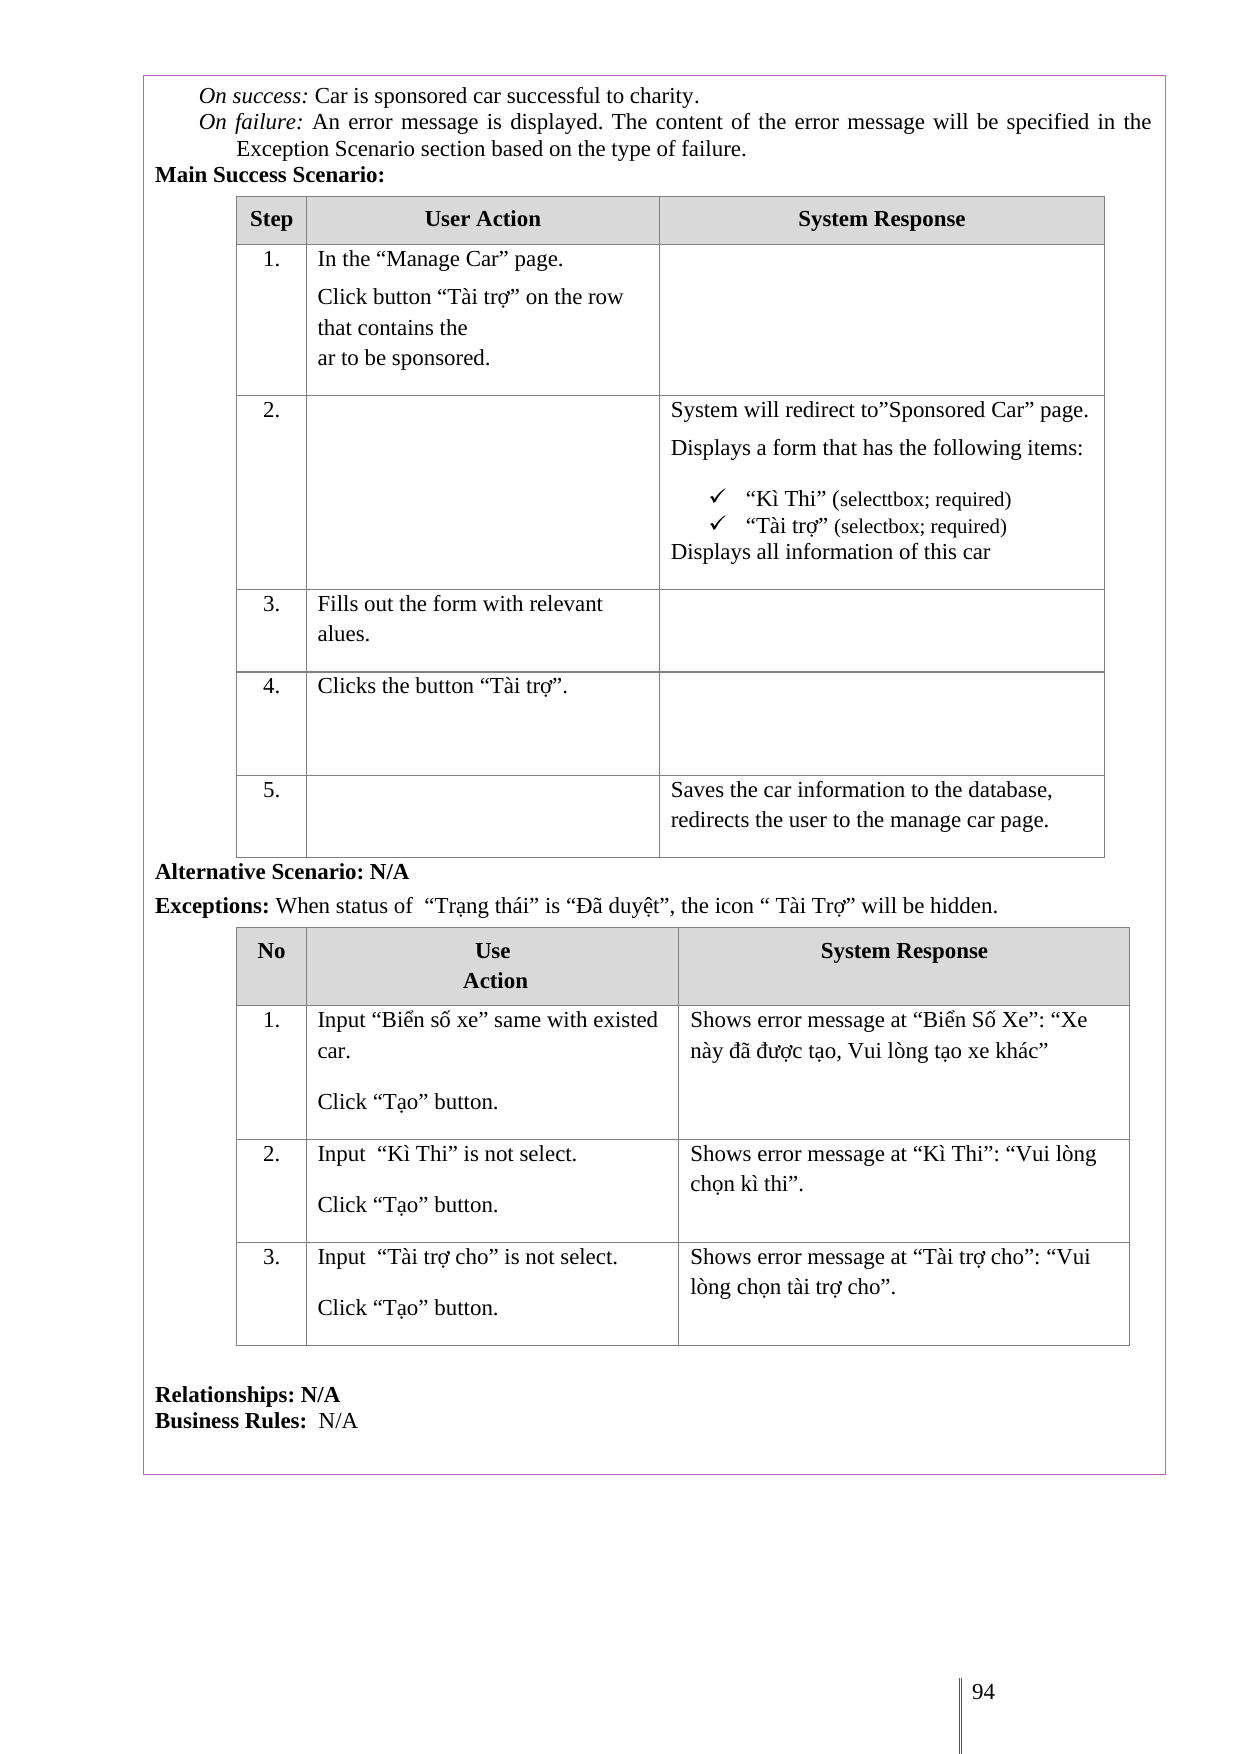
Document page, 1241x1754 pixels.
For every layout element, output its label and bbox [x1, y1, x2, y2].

table_cell [144, 76, 1165, 1474]
